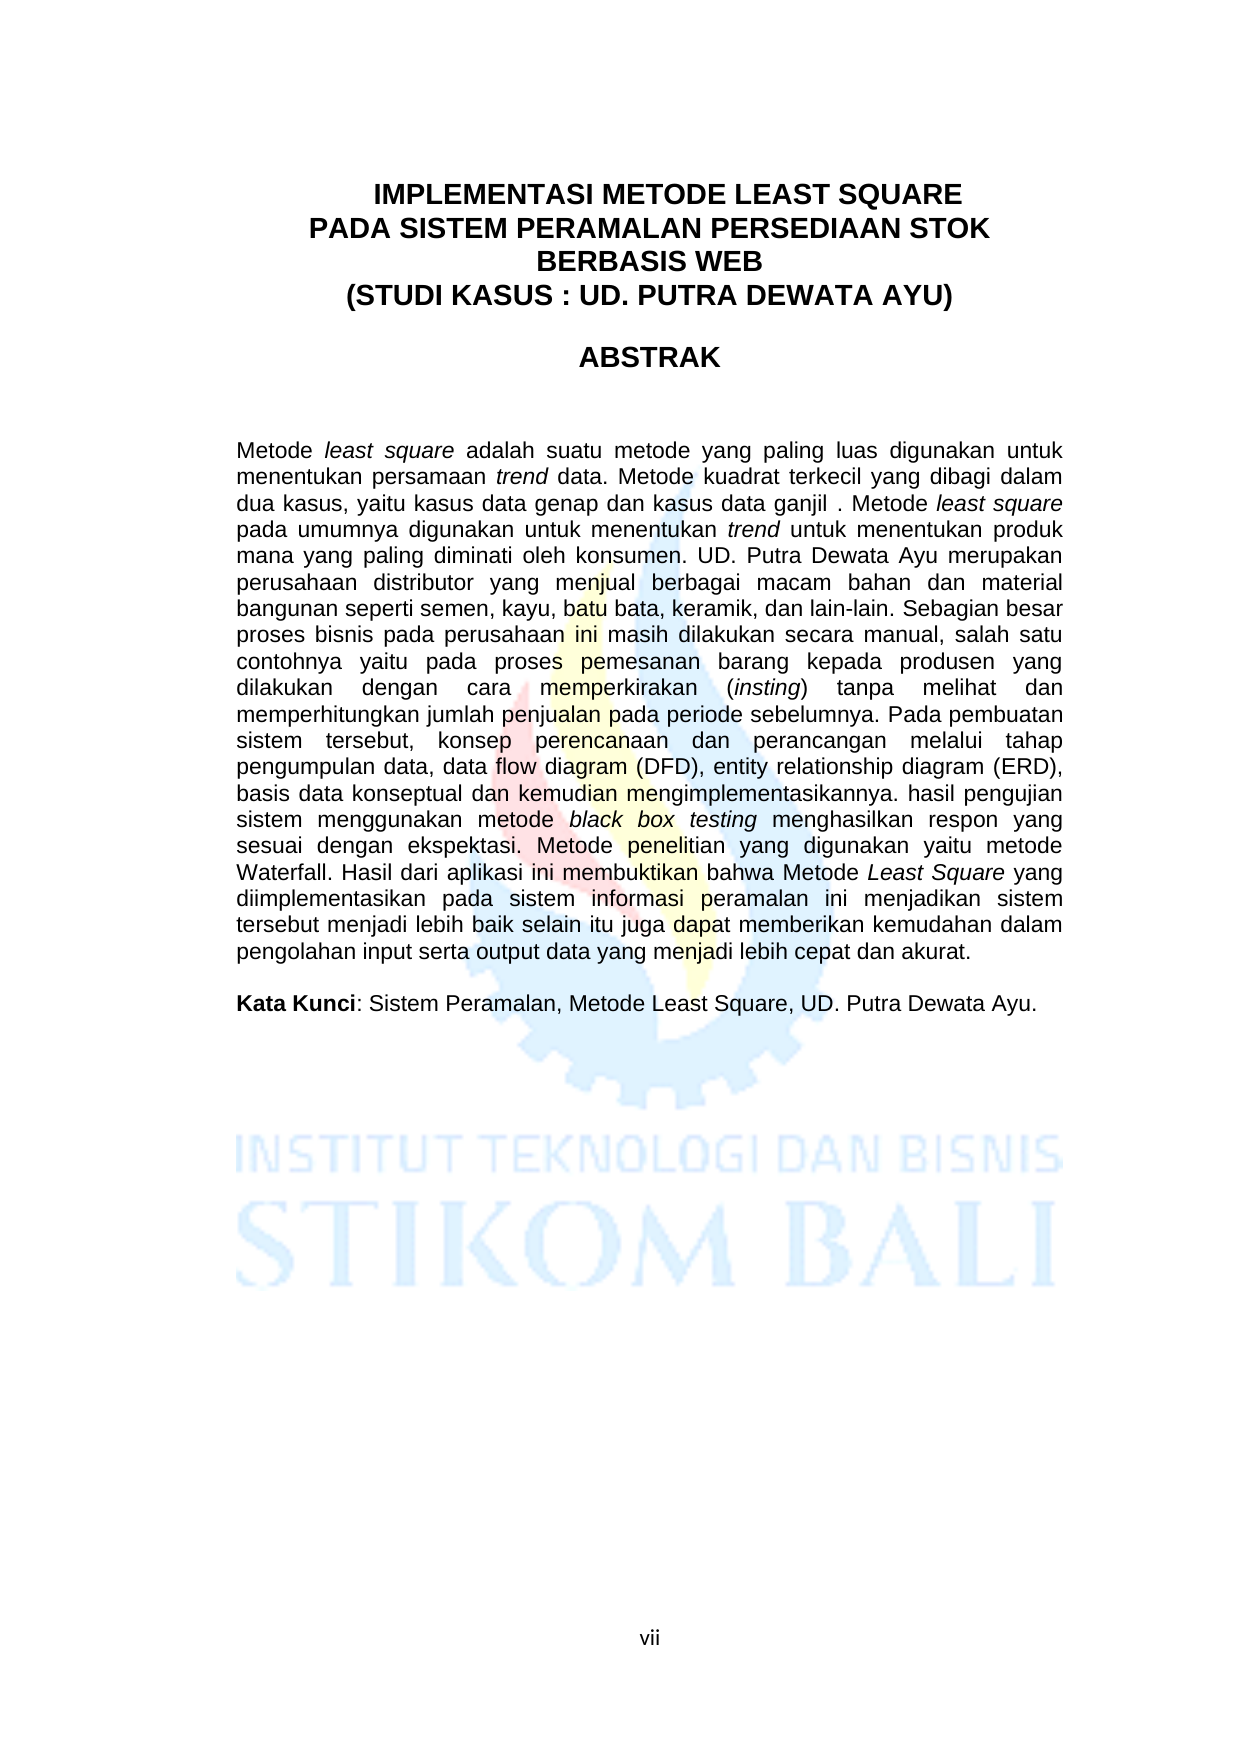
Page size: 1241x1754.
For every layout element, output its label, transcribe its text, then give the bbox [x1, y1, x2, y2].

text Kata Kunci: Sistem Peramalan, Metode Least Square, UD. Putra Dewata Ayu. [236, 990, 1063, 1017]
text (STUDI KASUS : UD. PUTRA DEWATA AYU) [236, 278, 1063, 311]
text Metode least square adalah suatu metode yang paling luas digunakan untuk menentukan persamaan trend data. Metode kuadrat terkecil yang dibagi dalam dua kasus, yaitu kasus data genap dan kasus data ganjil . Metode least square pada umumnya digunakan untuk menentukan trend untuk menentukan produk mana yang paling diminati oleh konsumen. UD. Putra Dewata Ayu merupakan perusahaan distributor yang menjual berbagai macam bahan dan material bangunan seperti semen, kayu, batu bata, keramik, dan lain-lain. Sebagian besar proses bisnis pada perusahaan ini masih dilakukan secara manual, salah satu contohnya yaitu pada proses pemesanan barang kepada produsen yang dilakukan dengan cara memperkirakan (insting) tanpa melihat dan memperhitungkan jumlah penjualan pada periode sebelumnya. Pada pembuatan sistem tersebut, konsep perencanaan dan perancangan melalui tahap pengumpulan data, data flow diagram (DFD), entity relationship diagram (ERD), basis data konseptual dan kemudian mengimplementasikannya. hasil pengujian sistem menggunakan metode black box testing menghasilkan respon yang sesuai dengan ekspektasi. Metode penelitian yang digunakan yaitu metode Waterfall. Hasil dari aplikasi ini membuktikan bahwa Metode Least Square yang diimplementasikan pada sistem informasi peramalan ini menjadikan sistem tersebut menjadi lebih baik selain itu juga dapat memberikan kemudahan dalam pengolahan input serta output data yang menjadi lebih cepat dan akurat. [236, 437, 1063, 964]
subtitle ABSTRAK [236, 340, 1063, 373]
text IMPLEMENTASI METODE LEAST SQUARE PADA SISTEM PERAMALAN PERSEDIAAN STOK BERBASIS WEB [295, 177, 1004, 278]
